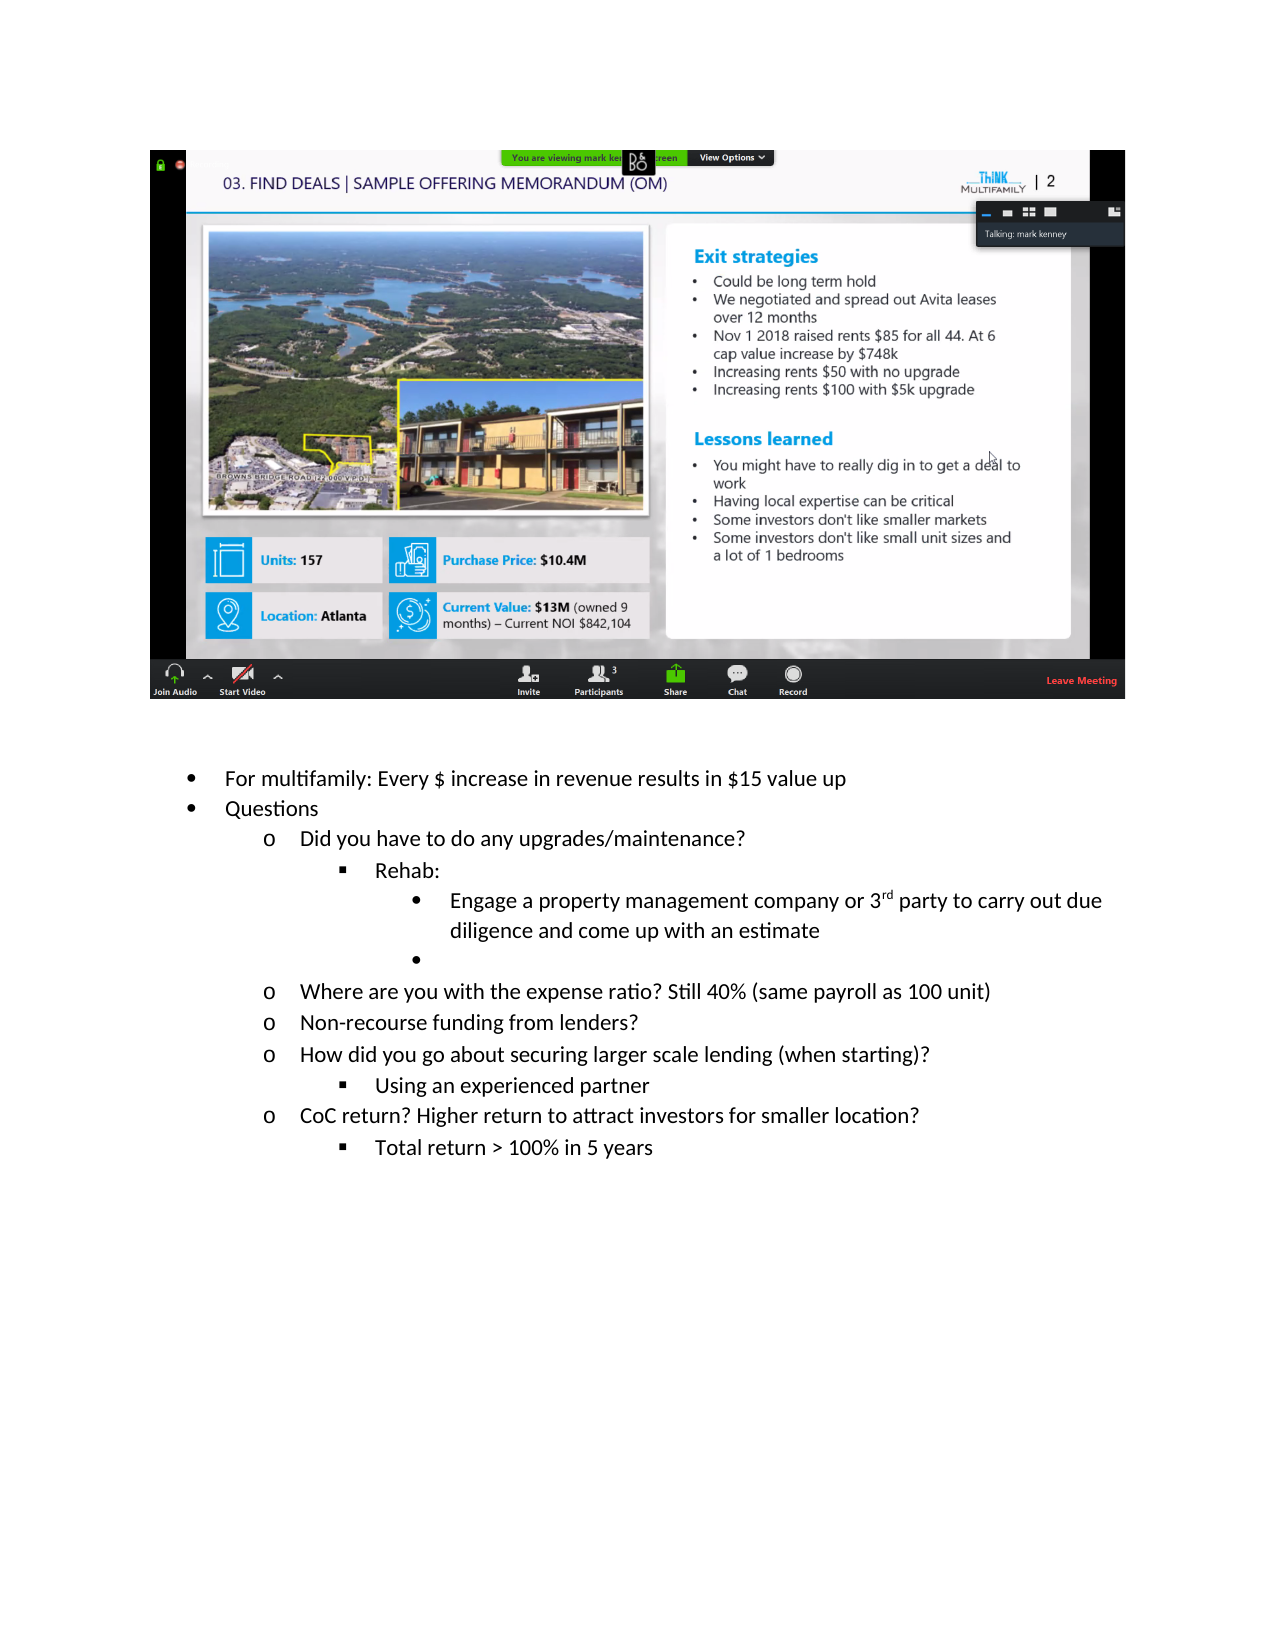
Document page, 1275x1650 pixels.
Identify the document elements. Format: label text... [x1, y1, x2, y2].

list Where are you with the expense ratio? Still 40% (same payroll as 100 unit) [262, 977, 1125, 1006]
list Did you have to do any upgrades/maintenance? [262, 824, 1125, 854]
list Questions [187, 794, 1125, 822]
list Using an experienced partner [337, 1071, 1125, 1099]
list CoC return? Higher return to attract investors for smaller location? [262, 1101, 1125, 1131]
list For multifamily: Every $ increase in revenue results in $15 value up [187, 764, 1125, 792]
list Total return > 100% in 5 years [337, 1133, 1125, 1161]
list How did you go about securing larger scale lending (when starting)? [262, 1040, 1125, 1069]
list Rehab: [337, 856, 1125, 884]
picture [150, 150, 1125, 699]
list Engage a property management company or 3rd party to carry out due diligence and come up with an estimate [412, 886, 1125, 944]
list Non-recourse funding from lenders? [262, 1008, 1125, 1037]
